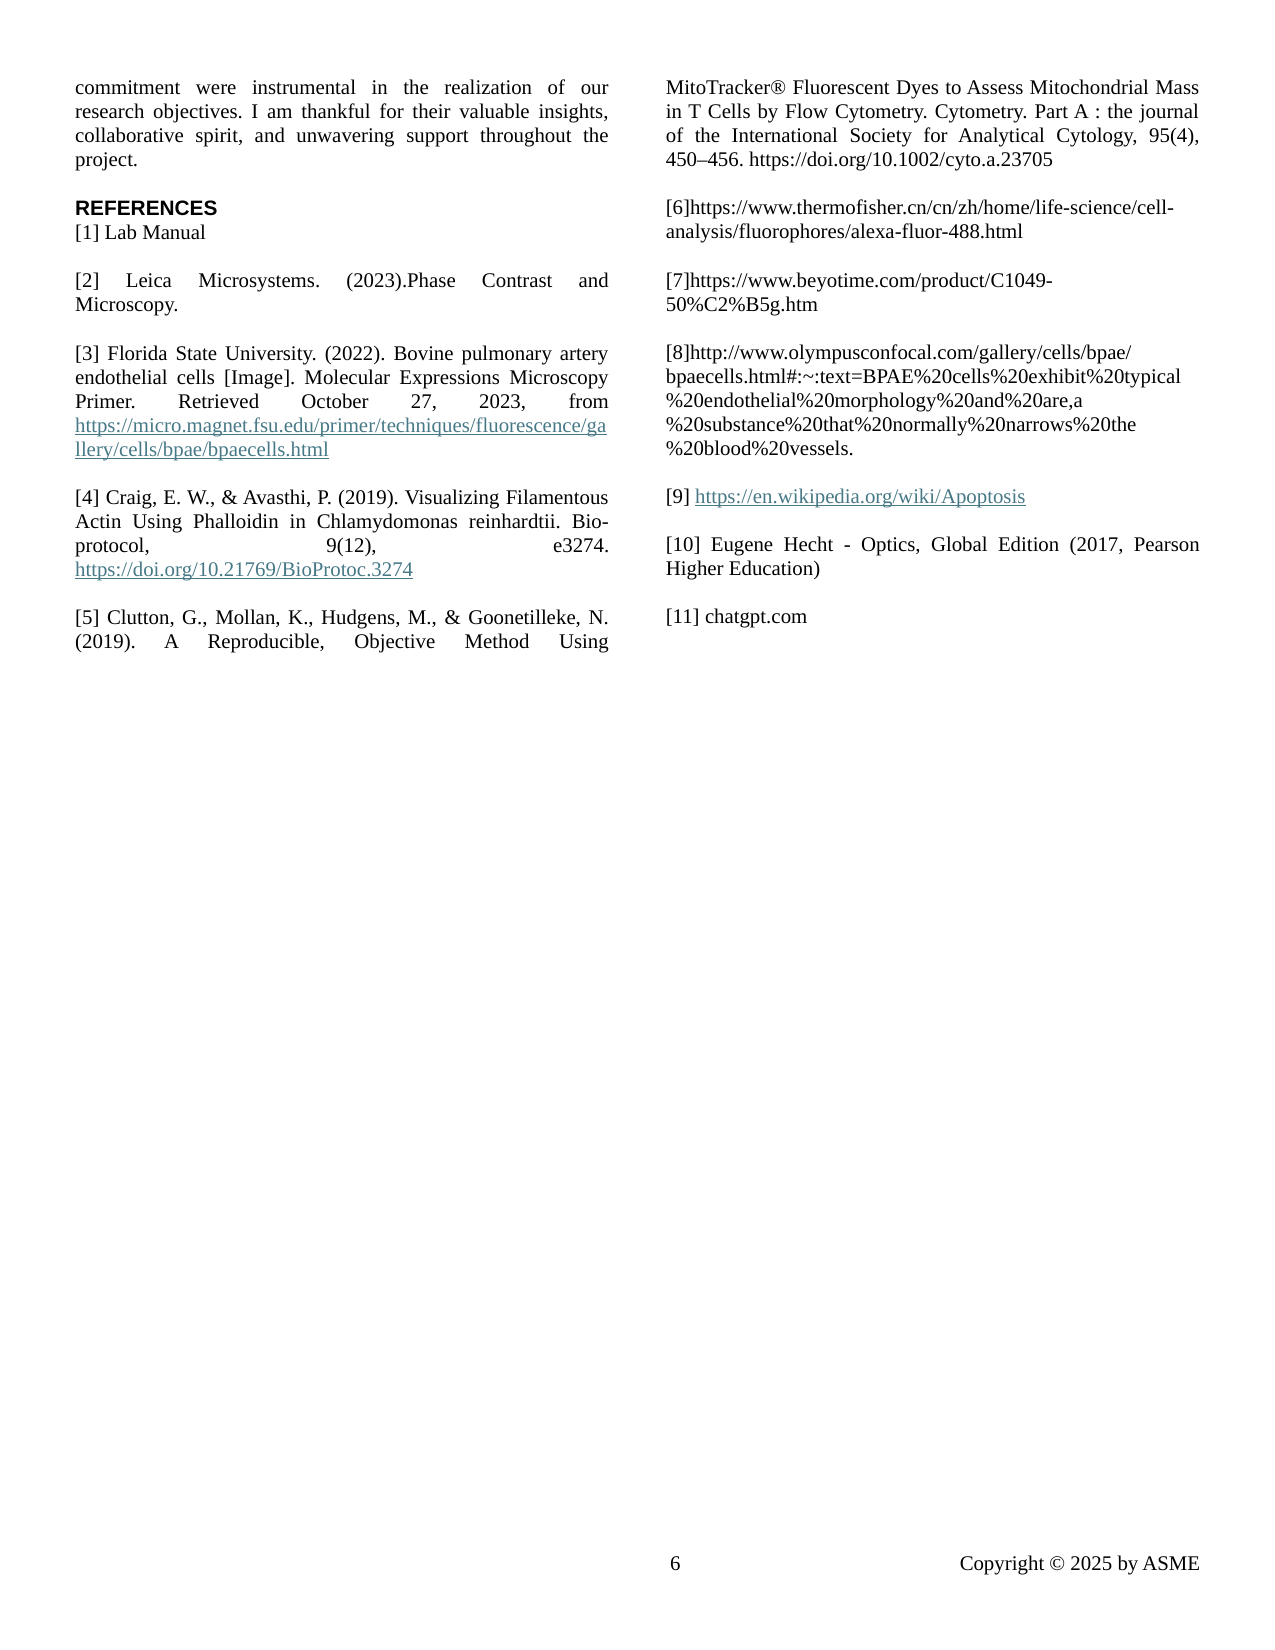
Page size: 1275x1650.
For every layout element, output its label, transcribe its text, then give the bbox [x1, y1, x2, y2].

text [9] https://en.wikipedia.org/wiki/Apoptosis [666, 484, 1200, 508]
title References [75, 196, 609, 220]
text [4] Craig, E. W., & Avasthi, P. (2019). Visualizing Filamentous Actin Using Phalloidin in Chlamydomonas reinhardtii. Bio-protocol, 9(12), e3274. https://doi.org/10.21769/BioProtoc.3274 [75, 485, 609, 581]
text [2] Leica Microsystems. (2023).Phase Contrast and Microscopy. [75, 268, 609, 316]
text [8]http://www.olympusconfocal.com/gallery/cells/bpae/bpaecells.html#:~:text=BPAE%20cells%20exhibit%20typical%20endothelial%20morphology%20and%20are,a%20substance%20that%20normally%20narrows%20the%20blood%20vessels. [666, 340, 1200, 460]
text [10] Eugene Hecht - Optics, Global Edition (2017, Pearson Higher Education) [666, 532, 1200, 580]
text [7]https://www.beyotime.com/product/C1049-50%C2%B5g.htm [666, 267, 1200, 316]
text [6]https://www.thermofisher.cn/cn/zh/home/life-science/cell-analysis/fluorophores/alexa-fluor-488.html [666, 195, 1200, 243]
text [5] Clutton, G., Mollan, K., Hudgens, M., & Goonetilleke, N. (2019). A Reproducible, Objective Method Using MitoTracker® Fluorescent Dyes to Assess Mitochondrial Mass in T Cells by Flow Cytometry. Cytometry. Part A : the journal of the International Society for Analytical Cytology, 95(4), 450–456. https://doi.org/10.1002/cyto.a.23705 [75, 605, 609, 653]
text [11] chatgpt.com [666, 604, 1200, 628]
text [1] Lab Manual [75, 220, 609, 244]
text [5] Clutton, G., Mollan, K., Hudgens, M., & Goonetilleke, N. (2019). A Reproducible, Objective Method Using MitoTracker® Fluorescent Dyes to Assess Mitochondrial Mass in T Cells by Flow Cytometry. Cytometry. Part A : the journal of the International Society for Analytical Cytology, 95(4), 450–456. https://doi.org/10.1002/cyto.a.23705 [666, 75, 1200, 171]
text [3] Florida State University. (2022). Bovine pulmonary artery endothelial cells [Image]. Molecular Expressions Microscopy Primer. Retrieved October 27, 2023, from https://micro.magnet.fsu.edu/primer/techniques/fluorescence/gallery/cells/bpae/bpaecells.html [75, 341, 609, 461]
